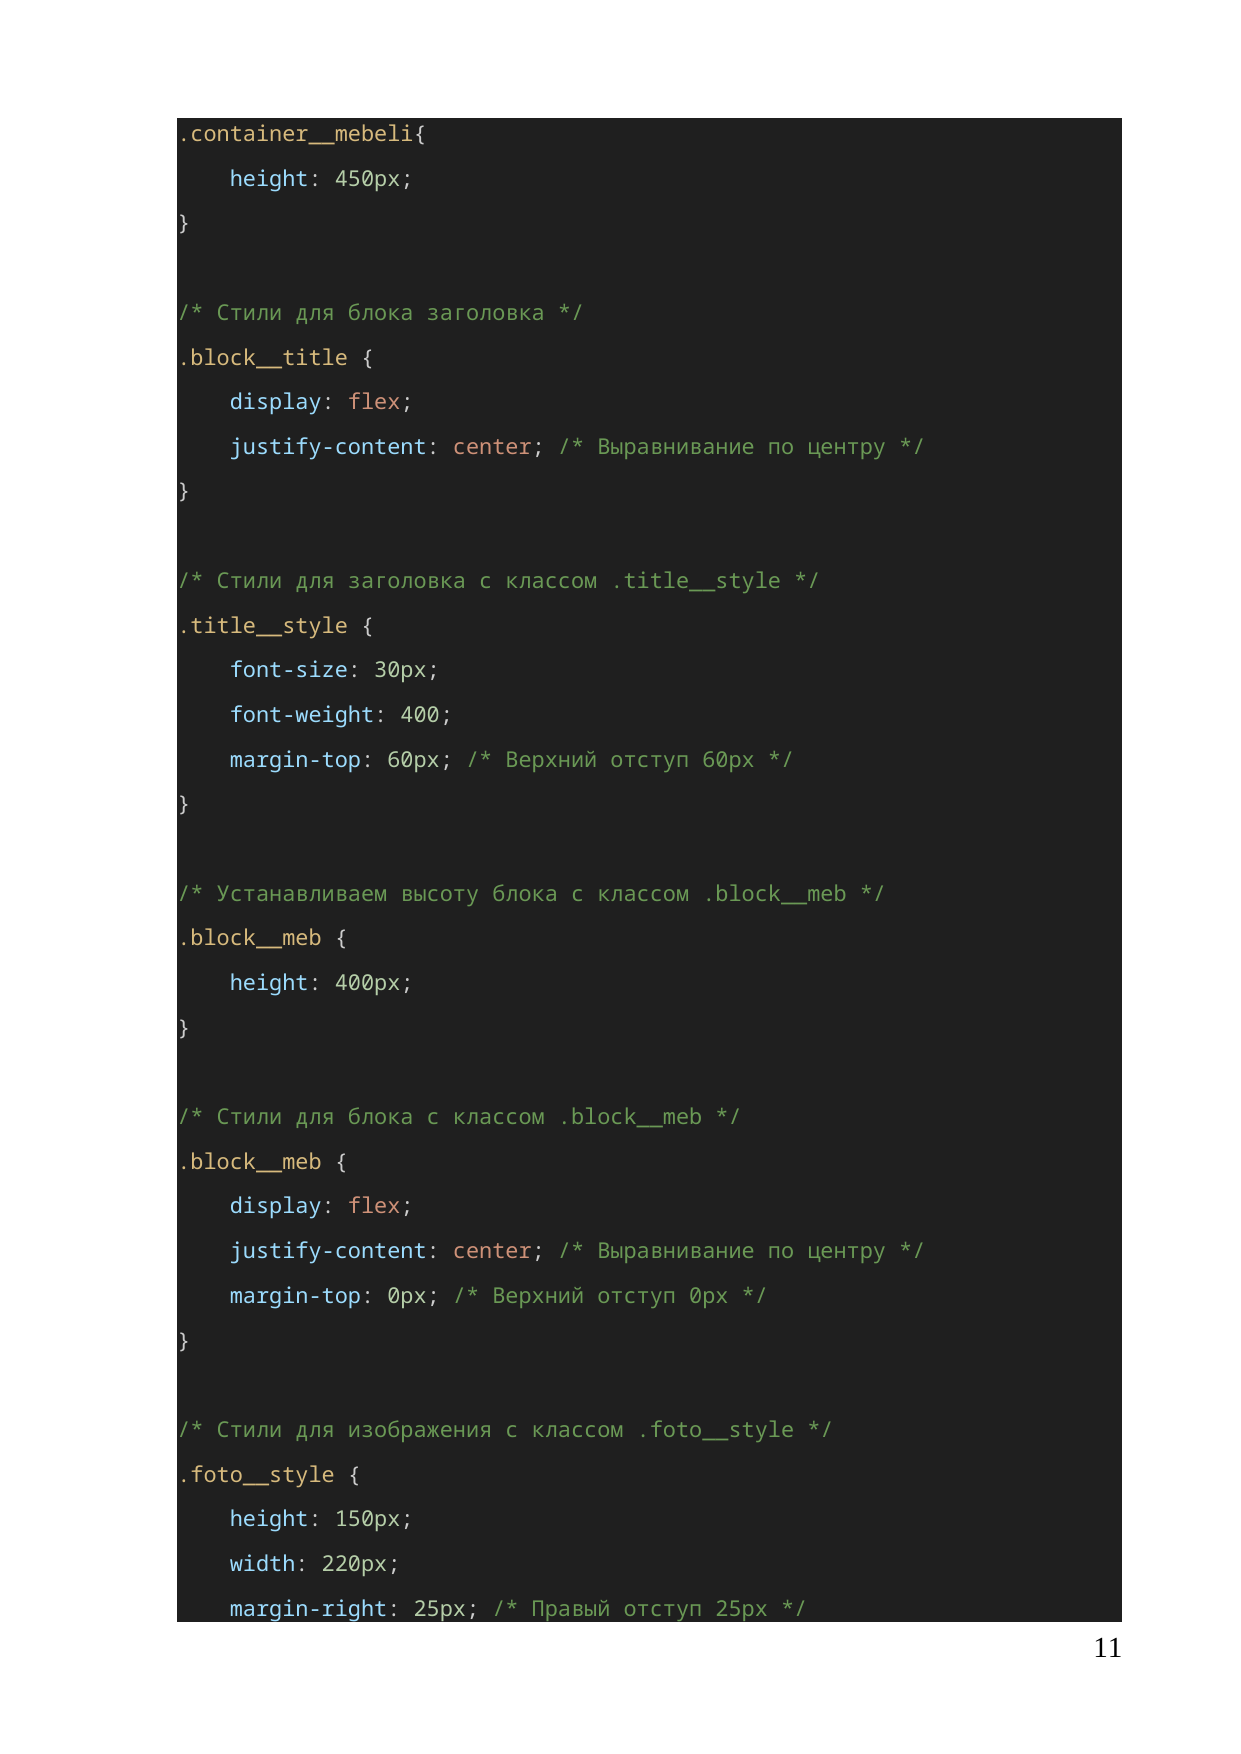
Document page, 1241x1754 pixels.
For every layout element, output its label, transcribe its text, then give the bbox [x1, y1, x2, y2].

text /* Стили для заголовка с классом .title__style */ [177, 565, 1122, 595]
text /* Стили для изображения с классом .foto__style */ [177, 1414, 1122, 1444]
text } [177, 1324, 1122, 1354]
text .title__style { [177, 609, 1122, 639]
text } [177, 207, 1122, 237]
text /* Стили для блока заголовка */ [177, 297, 1122, 327]
text height: 450px; [177, 163, 1122, 192]
text .container__mebeli{ [177, 118, 1122, 148]
text margin-top: 60px; /* Верхний отступ 60px */ [177, 744, 1122, 773]
text /* Устанавливаем высоту блока с классом .block__meb */ [177, 878, 1122, 907]
text .block__meb { [177, 922, 1122, 952]
text } [177, 476, 1122, 505]
text font-size: 30px; [177, 654, 1122, 684]
text height: 400px; [177, 967, 1122, 997]
text /* Стили для блока с классом .block__meb */ [177, 1101, 1122, 1131]
text } [177, 1012, 1122, 1042]
text .block__title { [177, 341, 1122, 371]
text margin-right: 25px; /* Правый отступ 25px */ [177, 1593, 1122, 1622]
text .block__meb { [177, 1146, 1122, 1176]
text height: 150px; [177, 1503, 1122, 1533]
text justify-content: center; /* Выравнивание по центру */ [177, 1235, 1122, 1265]
text margin-top: 0px; /* Верхний отступ 0px */ [177, 1280, 1122, 1310]
text font-weight: 400; [177, 699, 1122, 729]
text justify-content: center; /* Выравнивание по центру */ [177, 431, 1122, 461]
text } [177, 788, 1122, 818]
text width: 220px; [177, 1548, 1122, 1578]
text display: flex; [177, 1191, 1122, 1220]
text .foto__style { [177, 1459, 1122, 1488]
text display: flex; [177, 386, 1122, 416]
